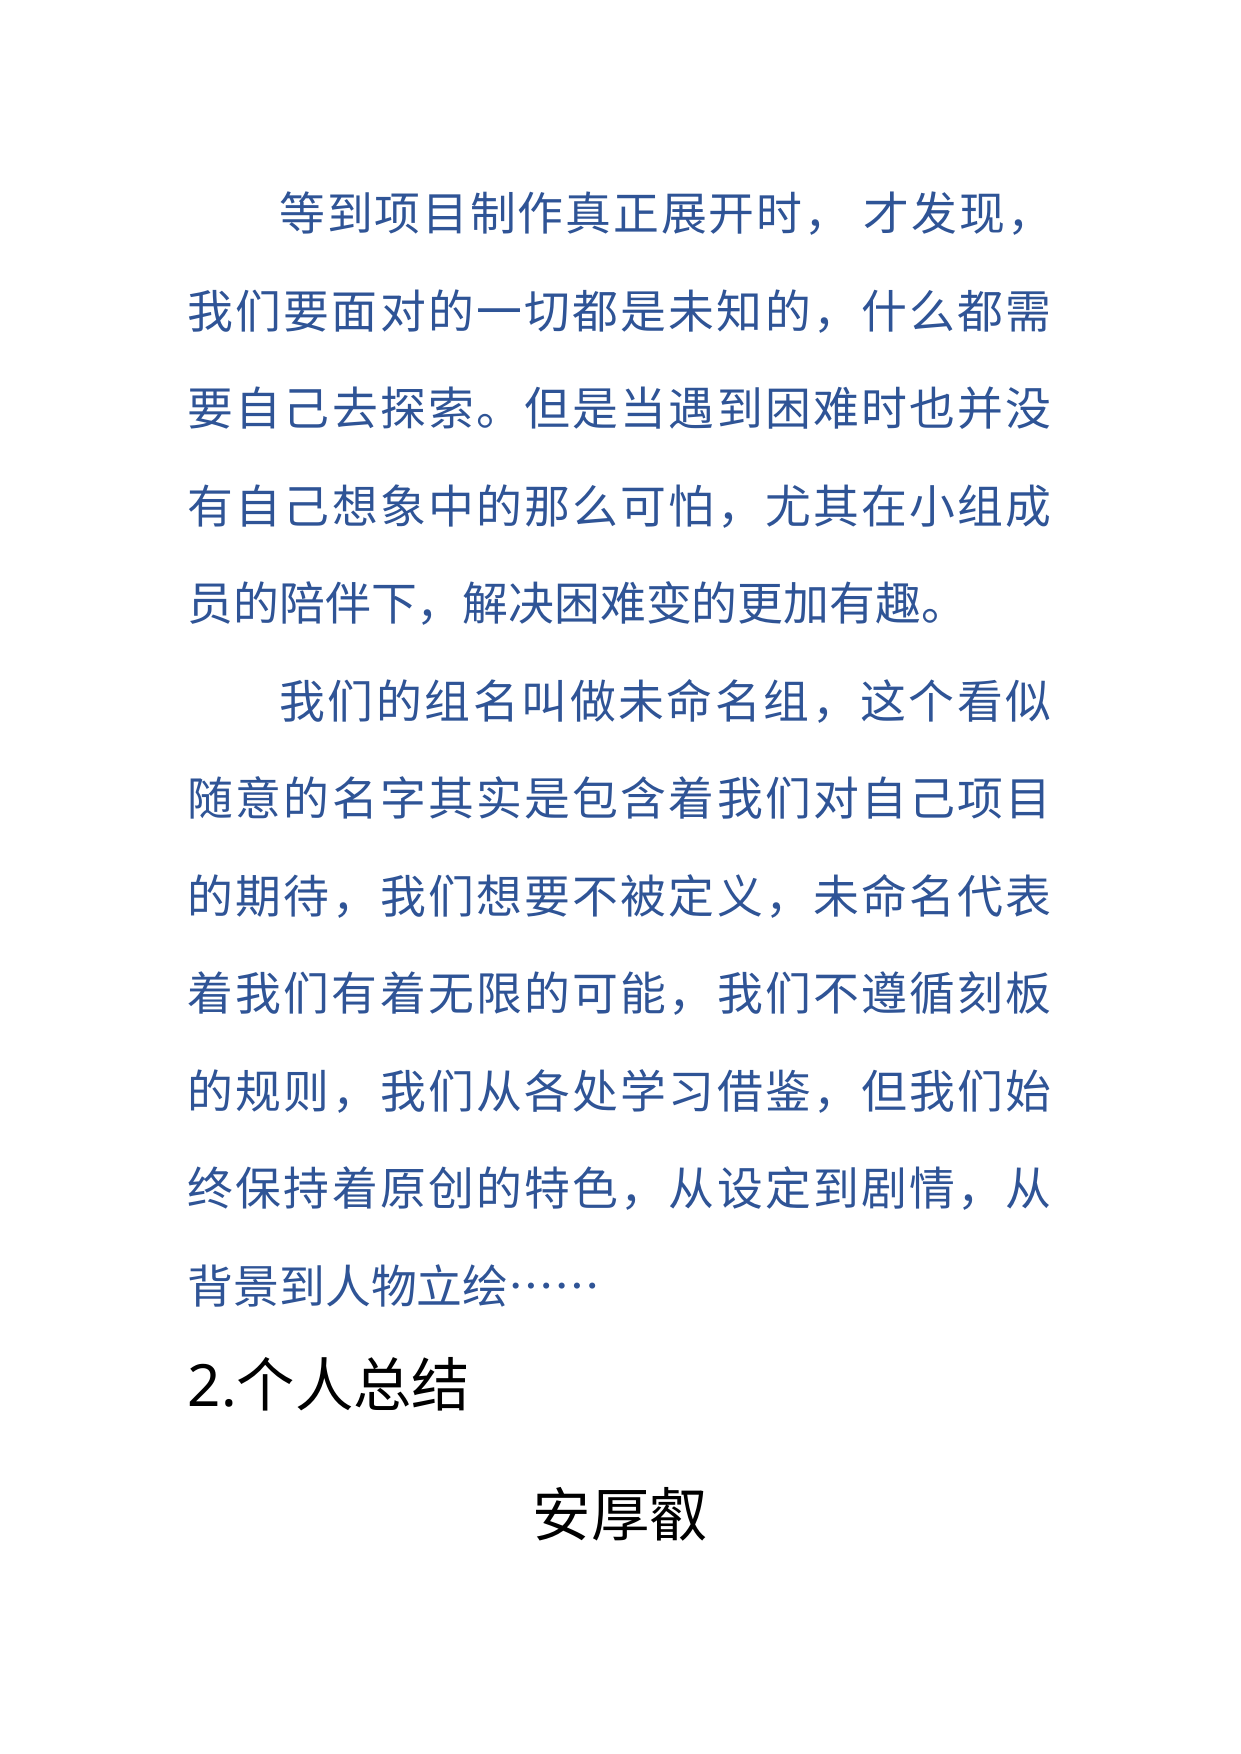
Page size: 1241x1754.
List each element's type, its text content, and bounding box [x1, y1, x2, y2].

text 我们的组名叫做未命名组，这个看似随意的名字其实是包含着我们对自己项目的期待，我们想要不被定义，未命名代表着我们有着无限的可能，我们不遵循刻板的规则，我们从各处学习借鉴，但我们始终保持着原创的特色，从设定到剧情，从背景到人物立绘…… [187, 649, 1053, 1332]
text 安厚叡 [187, 1462, 1053, 1559]
text 2.个人总结 [187, 1332, 1053, 1429]
text 等到项目制作真正展开时， 才发现，我们要面对的一切都是未知的，什么都需要自己去探索。但是当遇到困难时也并没有自己想象中的那么可怕，尤其在小组成员的陪伴下，解决困难变的更加有趣。 [187, 162, 1053, 649]
